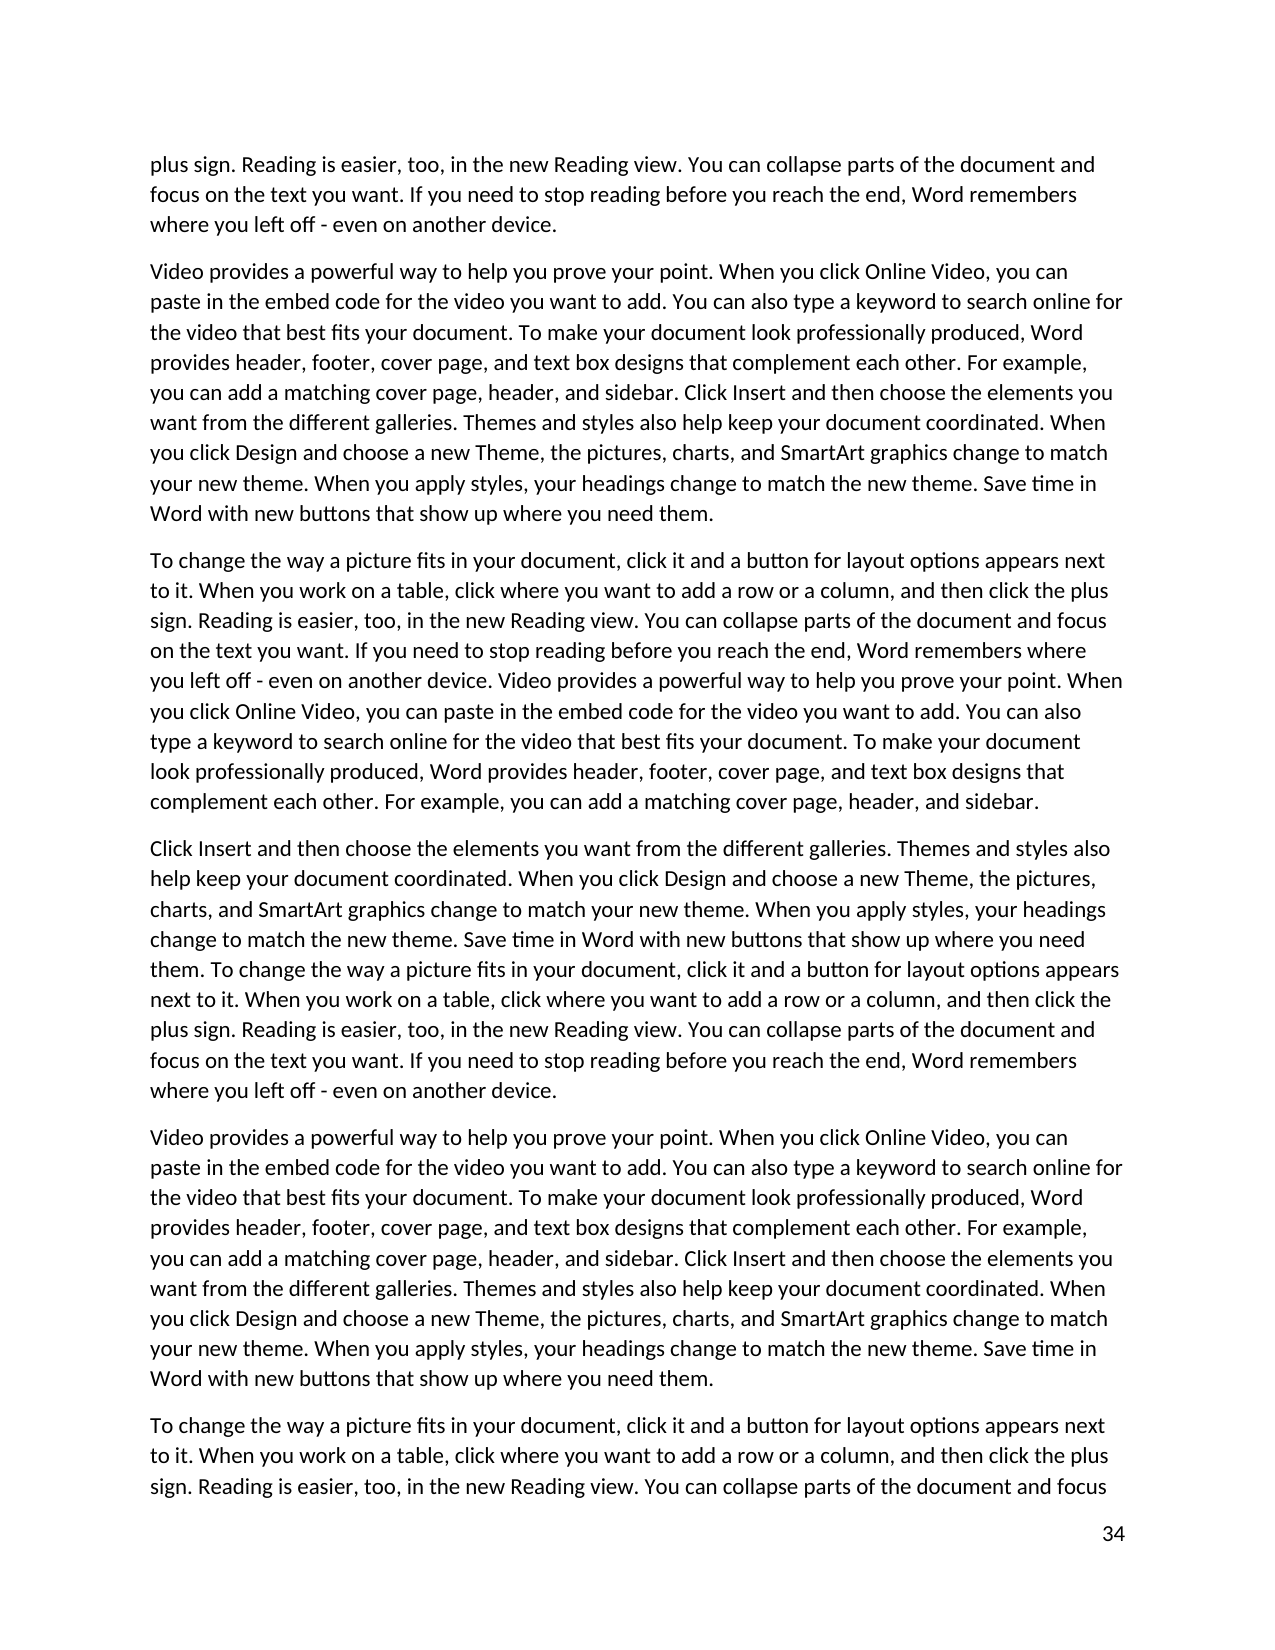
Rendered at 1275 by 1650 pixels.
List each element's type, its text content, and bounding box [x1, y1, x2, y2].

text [150, 1411, 1125, 1500]
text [150, 150, 1125, 238]
text Video provides a powerful way to help you prove your point. When you click Online Video, you can paste in the embed code for the video you want to add. You can also type a keyword to search online for the video that best fits your document. To make your document look professionally produced, Word provides header, footer, cover page, and text box designs that complement each other. For example, you can add a matching cover page, header, and sidebar. Click Insert and then choose the elements you want from the different galleries. Themes and styles also help keep your document coordinated. When you click Design and choose a new Theme, the pictures, charts, and SmartArt graphics change to match your new theme. When you apply styles, your headings change to match the new theme. Save time in Word with new buttons that show up where you need them. [150, 257, 1125, 527]
text Video provides a powerful way to help you prove your point. When you click Online Video, you can paste in the embed code for the video you want to add. You can also type a keyword to search online for the video that best fits your document. To make your document look professionally produced, Word provides header, footer, cover page, and text box designs that complement each other. For example, you can add a matching cover page, header, and sidebar. Click Insert and then choose the elements you want from the different galleries. Themes and styles also help keep your document coordinated. When you click Design and choose a new Theme, the pictures, charts, and SmartArt graphics change to match your new theme. When you apply styles, your headings change to match the new theme. Save time in Word with new buttons that show up where you need them. [150, 1123, 1125, 1393]
